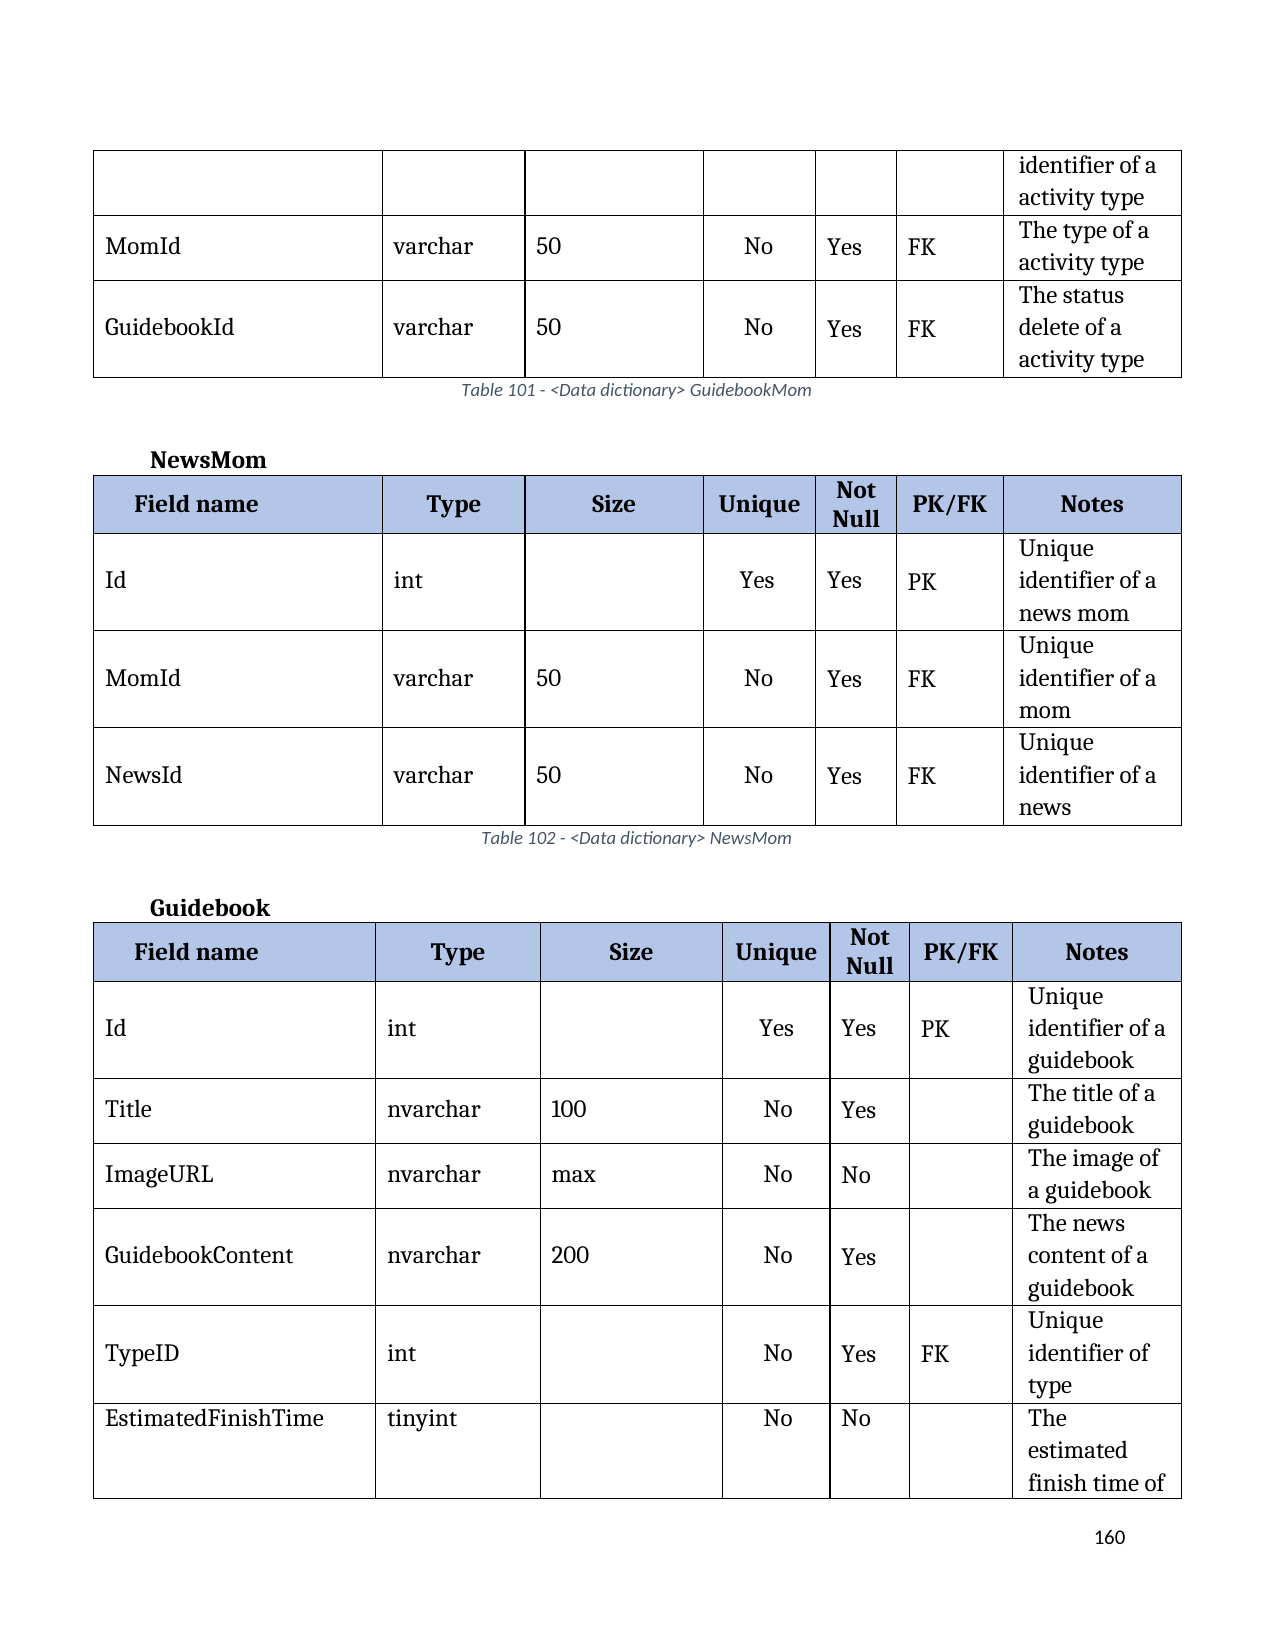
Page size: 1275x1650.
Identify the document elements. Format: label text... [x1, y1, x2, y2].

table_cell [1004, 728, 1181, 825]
text Table 102 - <Data dictionary> NewsMom [150, 826, 1125, 849]
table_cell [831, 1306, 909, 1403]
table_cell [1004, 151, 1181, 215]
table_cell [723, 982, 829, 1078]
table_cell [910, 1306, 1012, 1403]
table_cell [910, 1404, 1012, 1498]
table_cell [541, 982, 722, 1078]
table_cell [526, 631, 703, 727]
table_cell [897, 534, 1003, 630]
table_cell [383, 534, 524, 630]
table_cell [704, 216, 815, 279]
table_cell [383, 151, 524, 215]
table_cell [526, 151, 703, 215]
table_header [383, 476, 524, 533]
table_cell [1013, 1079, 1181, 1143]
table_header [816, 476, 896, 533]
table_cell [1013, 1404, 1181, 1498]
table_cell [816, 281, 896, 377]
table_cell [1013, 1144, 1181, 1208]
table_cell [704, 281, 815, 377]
text Table 101 - <Data dictionary> GuidebookMom [150, 378, 1125, 401]
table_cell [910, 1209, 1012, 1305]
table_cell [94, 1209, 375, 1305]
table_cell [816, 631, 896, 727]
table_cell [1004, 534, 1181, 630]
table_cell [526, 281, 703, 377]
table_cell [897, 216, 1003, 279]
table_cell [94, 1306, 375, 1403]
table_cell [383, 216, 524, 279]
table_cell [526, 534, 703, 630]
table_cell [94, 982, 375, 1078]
text NewsMom [150, 446, 1125, 475]
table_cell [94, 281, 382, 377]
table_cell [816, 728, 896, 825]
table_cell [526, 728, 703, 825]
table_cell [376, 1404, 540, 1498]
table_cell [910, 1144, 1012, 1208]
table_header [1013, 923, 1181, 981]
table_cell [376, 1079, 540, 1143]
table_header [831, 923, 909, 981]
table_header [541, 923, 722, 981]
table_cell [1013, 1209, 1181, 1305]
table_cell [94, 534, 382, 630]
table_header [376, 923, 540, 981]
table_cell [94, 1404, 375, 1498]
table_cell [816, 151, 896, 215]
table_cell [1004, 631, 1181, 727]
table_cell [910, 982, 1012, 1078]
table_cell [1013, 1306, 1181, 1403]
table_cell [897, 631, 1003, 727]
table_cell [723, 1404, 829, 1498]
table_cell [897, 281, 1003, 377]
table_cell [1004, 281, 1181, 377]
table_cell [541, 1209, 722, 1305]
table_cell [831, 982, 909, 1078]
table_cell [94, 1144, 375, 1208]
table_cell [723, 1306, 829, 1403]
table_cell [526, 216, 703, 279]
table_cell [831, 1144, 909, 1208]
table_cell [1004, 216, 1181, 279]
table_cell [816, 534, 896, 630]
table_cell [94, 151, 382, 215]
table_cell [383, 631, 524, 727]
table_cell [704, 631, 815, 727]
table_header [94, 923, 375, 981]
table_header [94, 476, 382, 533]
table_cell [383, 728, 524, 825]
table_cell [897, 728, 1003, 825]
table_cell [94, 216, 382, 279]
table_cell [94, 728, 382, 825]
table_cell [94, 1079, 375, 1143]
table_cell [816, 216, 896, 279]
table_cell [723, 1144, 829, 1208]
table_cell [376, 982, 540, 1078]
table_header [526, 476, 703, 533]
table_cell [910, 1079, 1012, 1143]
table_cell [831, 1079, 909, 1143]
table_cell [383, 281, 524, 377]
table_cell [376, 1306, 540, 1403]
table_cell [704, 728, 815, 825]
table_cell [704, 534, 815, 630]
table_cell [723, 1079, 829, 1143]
text Guidebook [150, 893, 1125, 922]
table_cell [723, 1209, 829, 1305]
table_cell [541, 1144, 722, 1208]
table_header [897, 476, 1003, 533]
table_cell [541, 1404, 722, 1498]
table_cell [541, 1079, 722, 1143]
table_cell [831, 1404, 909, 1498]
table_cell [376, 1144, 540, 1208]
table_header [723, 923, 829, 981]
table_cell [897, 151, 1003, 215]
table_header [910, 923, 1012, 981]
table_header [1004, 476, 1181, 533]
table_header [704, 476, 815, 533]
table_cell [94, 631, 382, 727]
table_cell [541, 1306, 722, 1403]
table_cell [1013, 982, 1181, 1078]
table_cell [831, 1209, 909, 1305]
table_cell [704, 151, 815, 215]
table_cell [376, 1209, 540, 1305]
